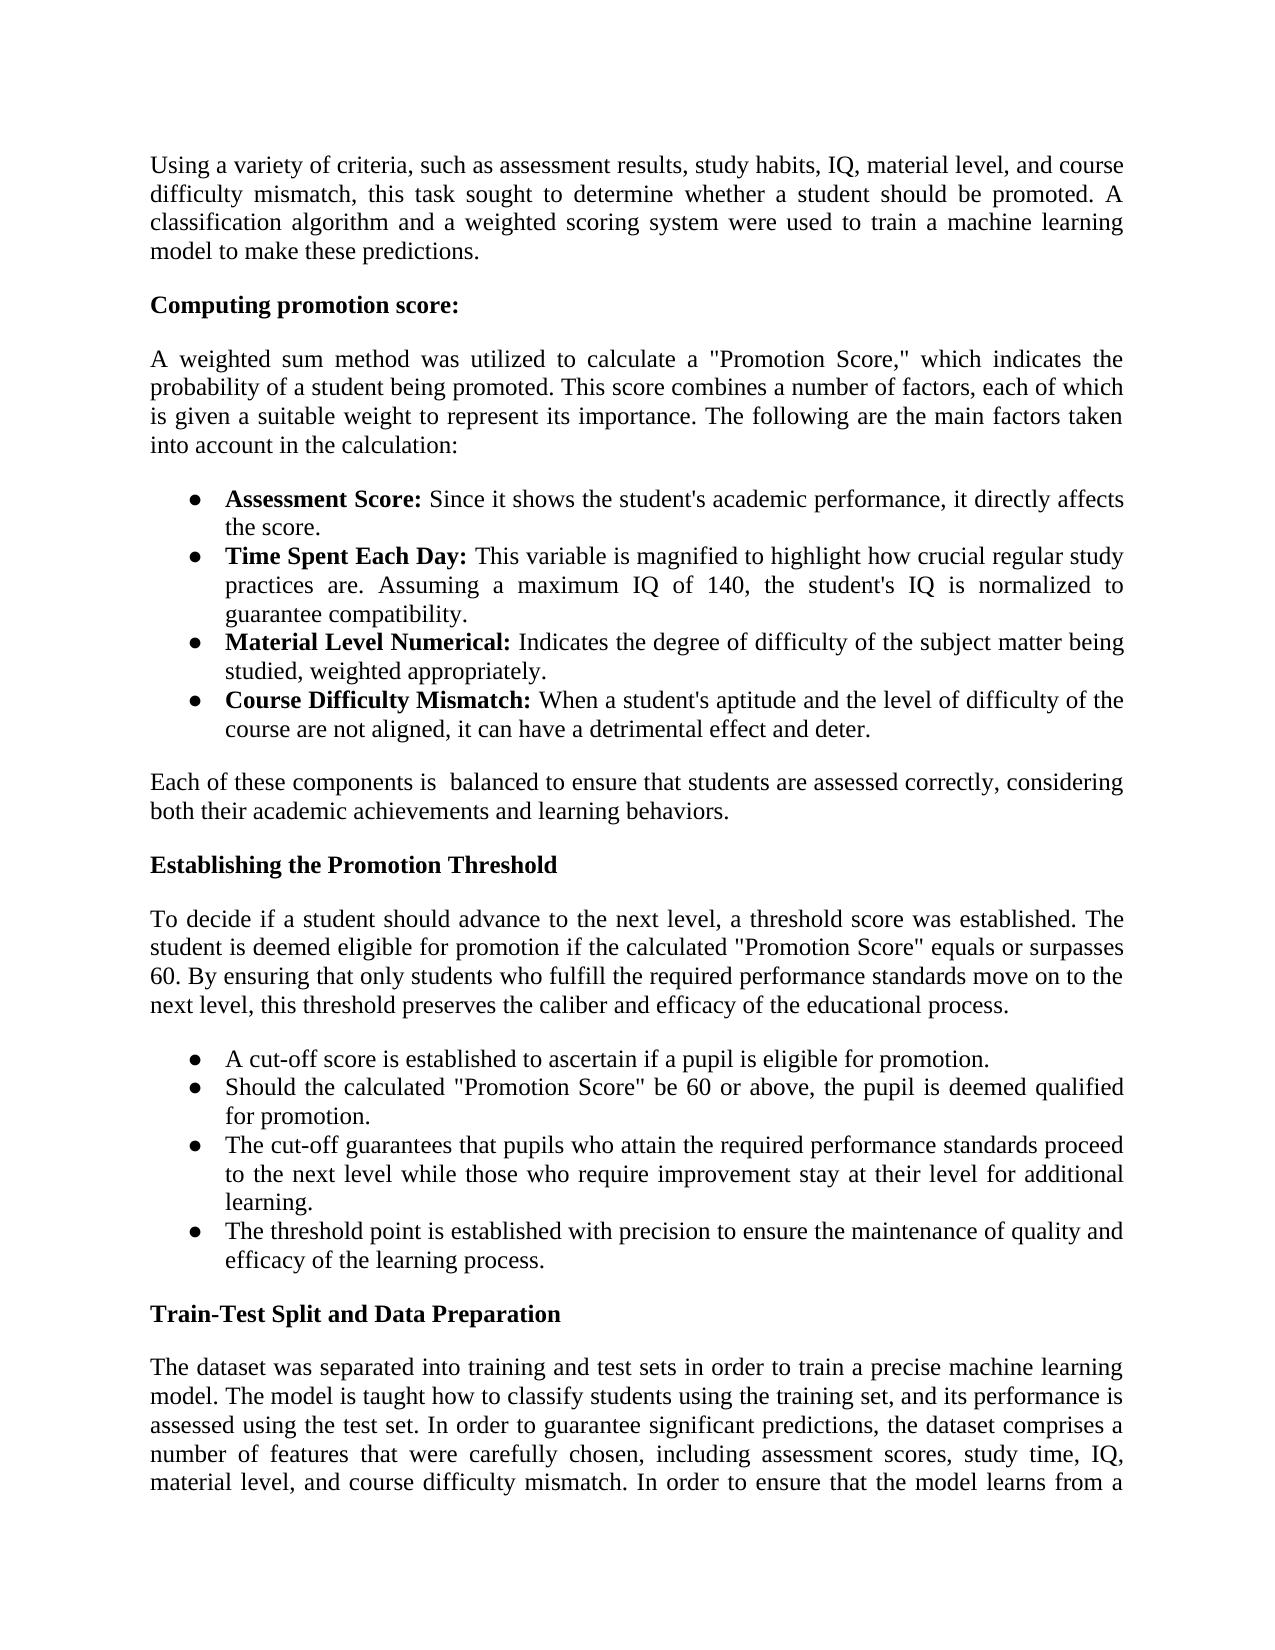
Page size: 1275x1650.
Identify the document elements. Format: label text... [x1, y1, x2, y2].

text Train-Test Split and Data Preparation [150, 1299, 1125, 1327]
list Should the calculated "Promotion Score" be 60 or above, the pupil is deemed qualified for promotion. [187, 1072, 1125, 1130]
list Time Spent Each Day: This variable is magnified to highlight how crucial regular study practices are. Assuming a maximum IQ of 140, the student's IQ is normalized to guarantee compatibility. [187, 541, 1125, 627]
text Establishing the Promotion Threshold [150, 850, 1125, 879]
text To decide if a student should advance to the next level, a threshold score was established. The student is deemed eligible for promotion if the calculated "Promotion Score" equals or surpasses 60. By ensuring that only students who fulfill the required performance standards move on to the next level, this threshold preserves the caliber and efficacy of the educational process. [150, 904, 1125, 1019]
text A weighted sum method was utilized to calculate a "Promotion Score," which indicates the probability of a student being promoted. This score combines a number of factors, each of which is given a suitable weight to represent its importance. The following are the main factors taken into account in the calculation: [150, 344, 1125, 459]
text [150, 1352, 1125, 1496]
text Using a variety of criteria, such as assessment results, study habits, IQ, material level, and course difficulty mismatch, this task sought to determine whether a student should be promoted. A classification algorithm and a weighted scoring system were used to train a machine learning model to make these predictions. [150, 150, 1125, 265]
list The threshold point is established with precision to ensure the maintenance of quality and efficacy of the learning process. [187, 1216, 1125, 1274]
list Course Difficulty Mismatch: When a student's aptitude and the level of difficulty of the course are not aligned, it can have a detrimental effect and deter. [187, 685, 1125, 742]
text Computing promotion score: [150, 290, 1125, 319]
text Each of these components is balanced to ensure that students are assessed correctly, considering both their academic achievements and learning behaviors. [150, 767, 1125, 825]
list A cut-off score is established to ascertain if a pupil is eligible for promotion. [187, 1044, 1125, 1072]
list The cut-off guarantees that pupils who attain the required performance standards proceed to the next level while those who require improvement stay at their level for additional learning. [187, 1130, 1125, 1216]
list Material Level Numerical: Indicates the degree of difficulty of the subject matter being studied, weighted appropriately. [187, 627, 1125, 685]
list Assessment Score: Since it shows the student's academic performance, it directly affects the score. [187, 484, 1125, 541]
